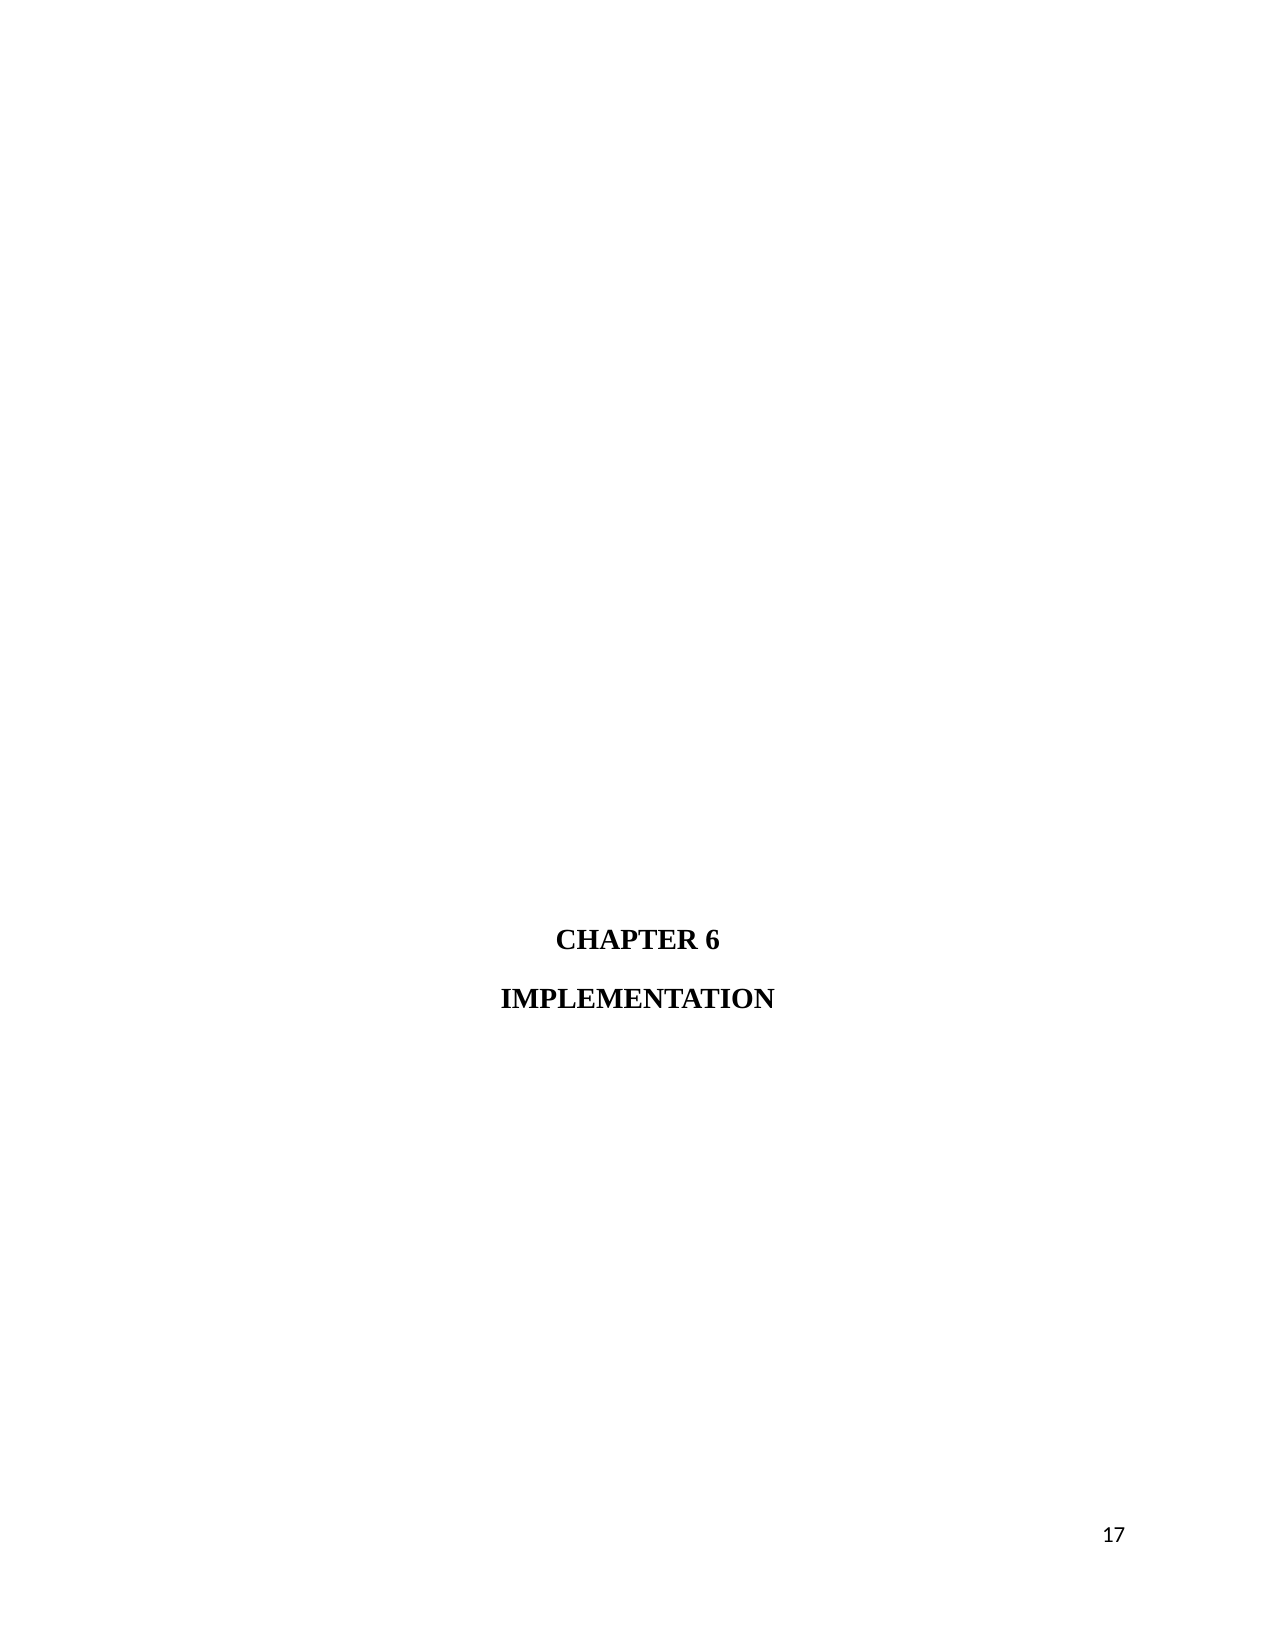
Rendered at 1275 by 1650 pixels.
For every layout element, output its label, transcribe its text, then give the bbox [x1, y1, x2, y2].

text IMPLEMENTATION [150, 981, 1125, 1015]
text CHAPTER 6 [150, 922, 1125, 955]
